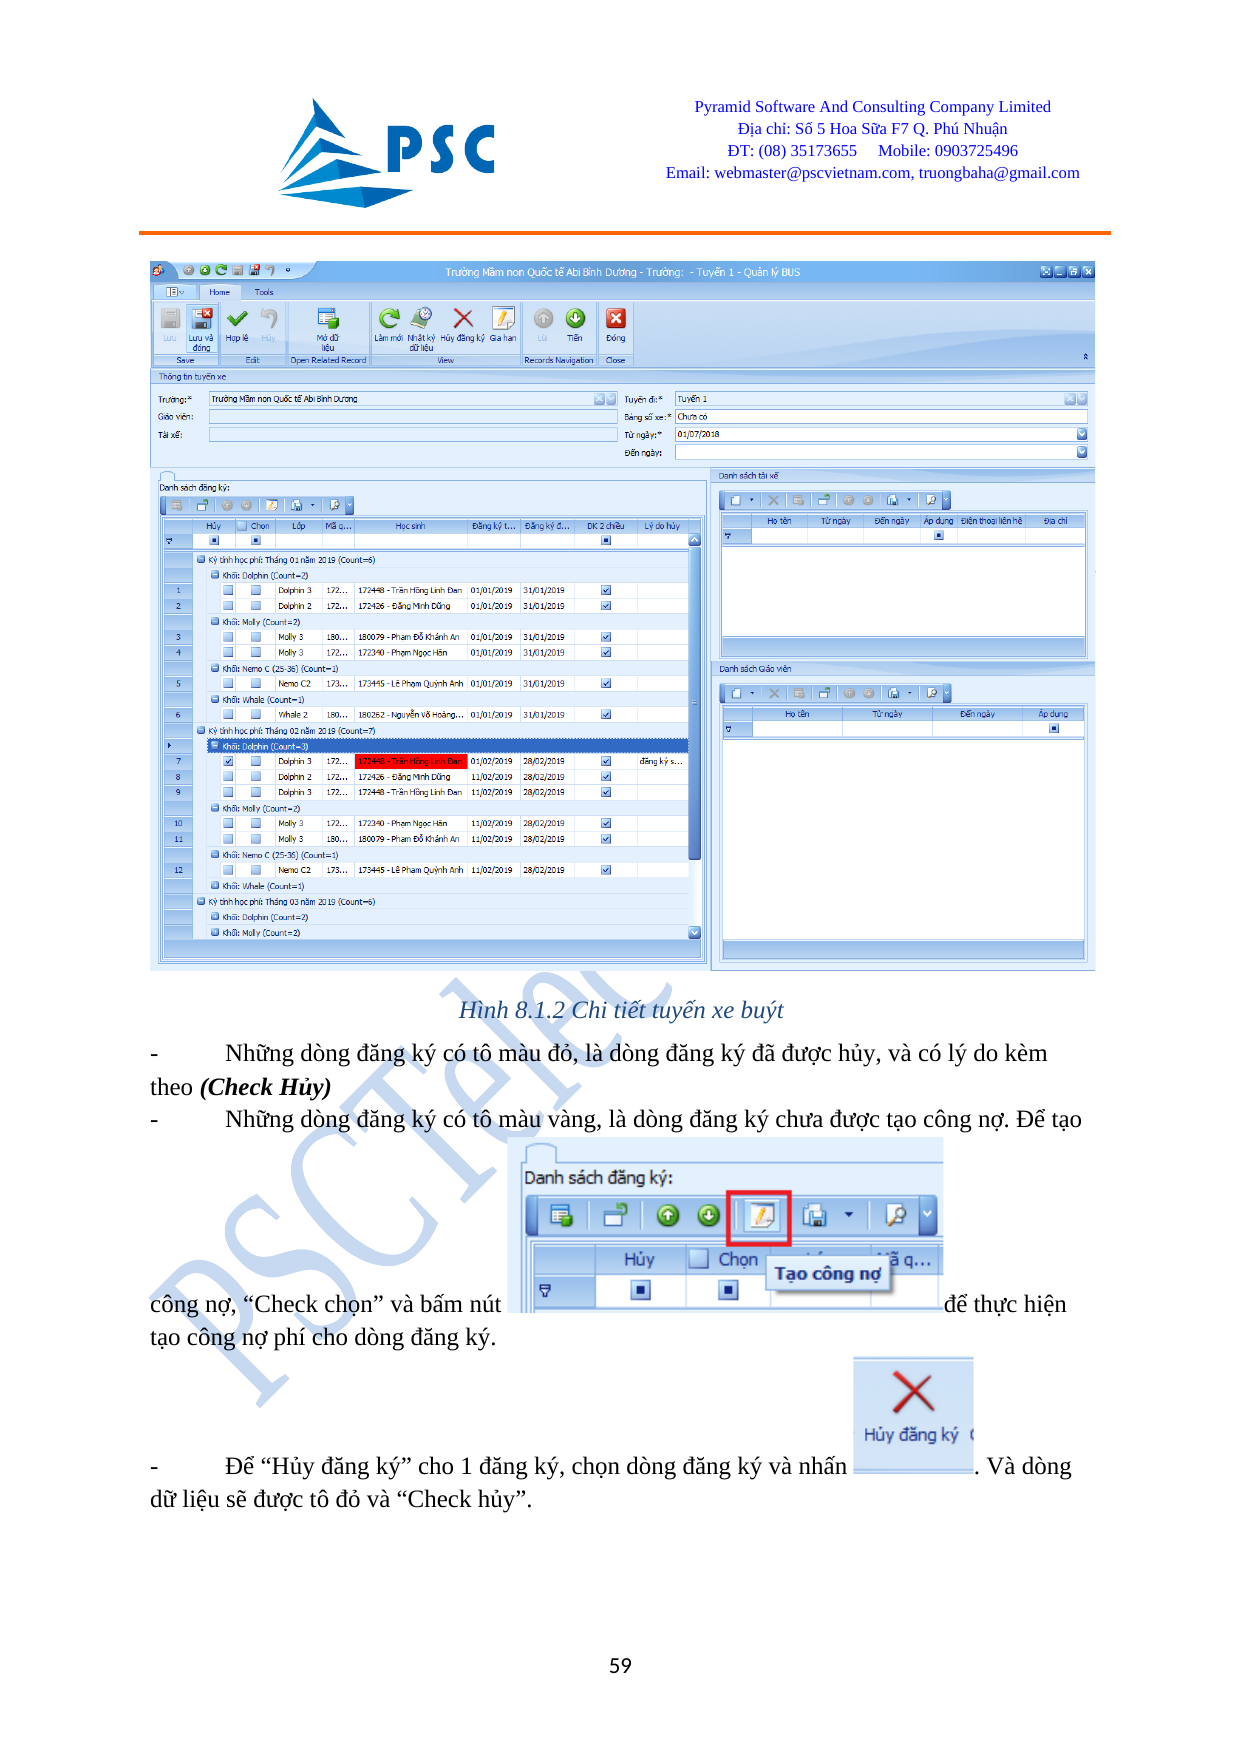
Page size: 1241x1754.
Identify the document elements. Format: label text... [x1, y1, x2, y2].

picture [853, 1355, 974, 1474]
text Hình 8.1.2 Chi tiết tuyến xe buýt [150, 995, 1092, 1024]
list Để “Hủy đăng ký” cho 1 đăng ký, chọn dòng đăng ký và nhấn . Và dòng dữ liệu sẽ được tô đỏ và “Check hủy”. [150, 1355, 1092, 1512]
picture [507, 1137, 944, 1313]
picture [150, 261, 1096, 971]
picture [275, 93, 498, 213]
list Những dòng đăng ký có tô màu đỏ, là dòng đăng ký đã được hủy, và có lý do kèm theo (Check Hủy) [150, 1038, 1092, 1100]
